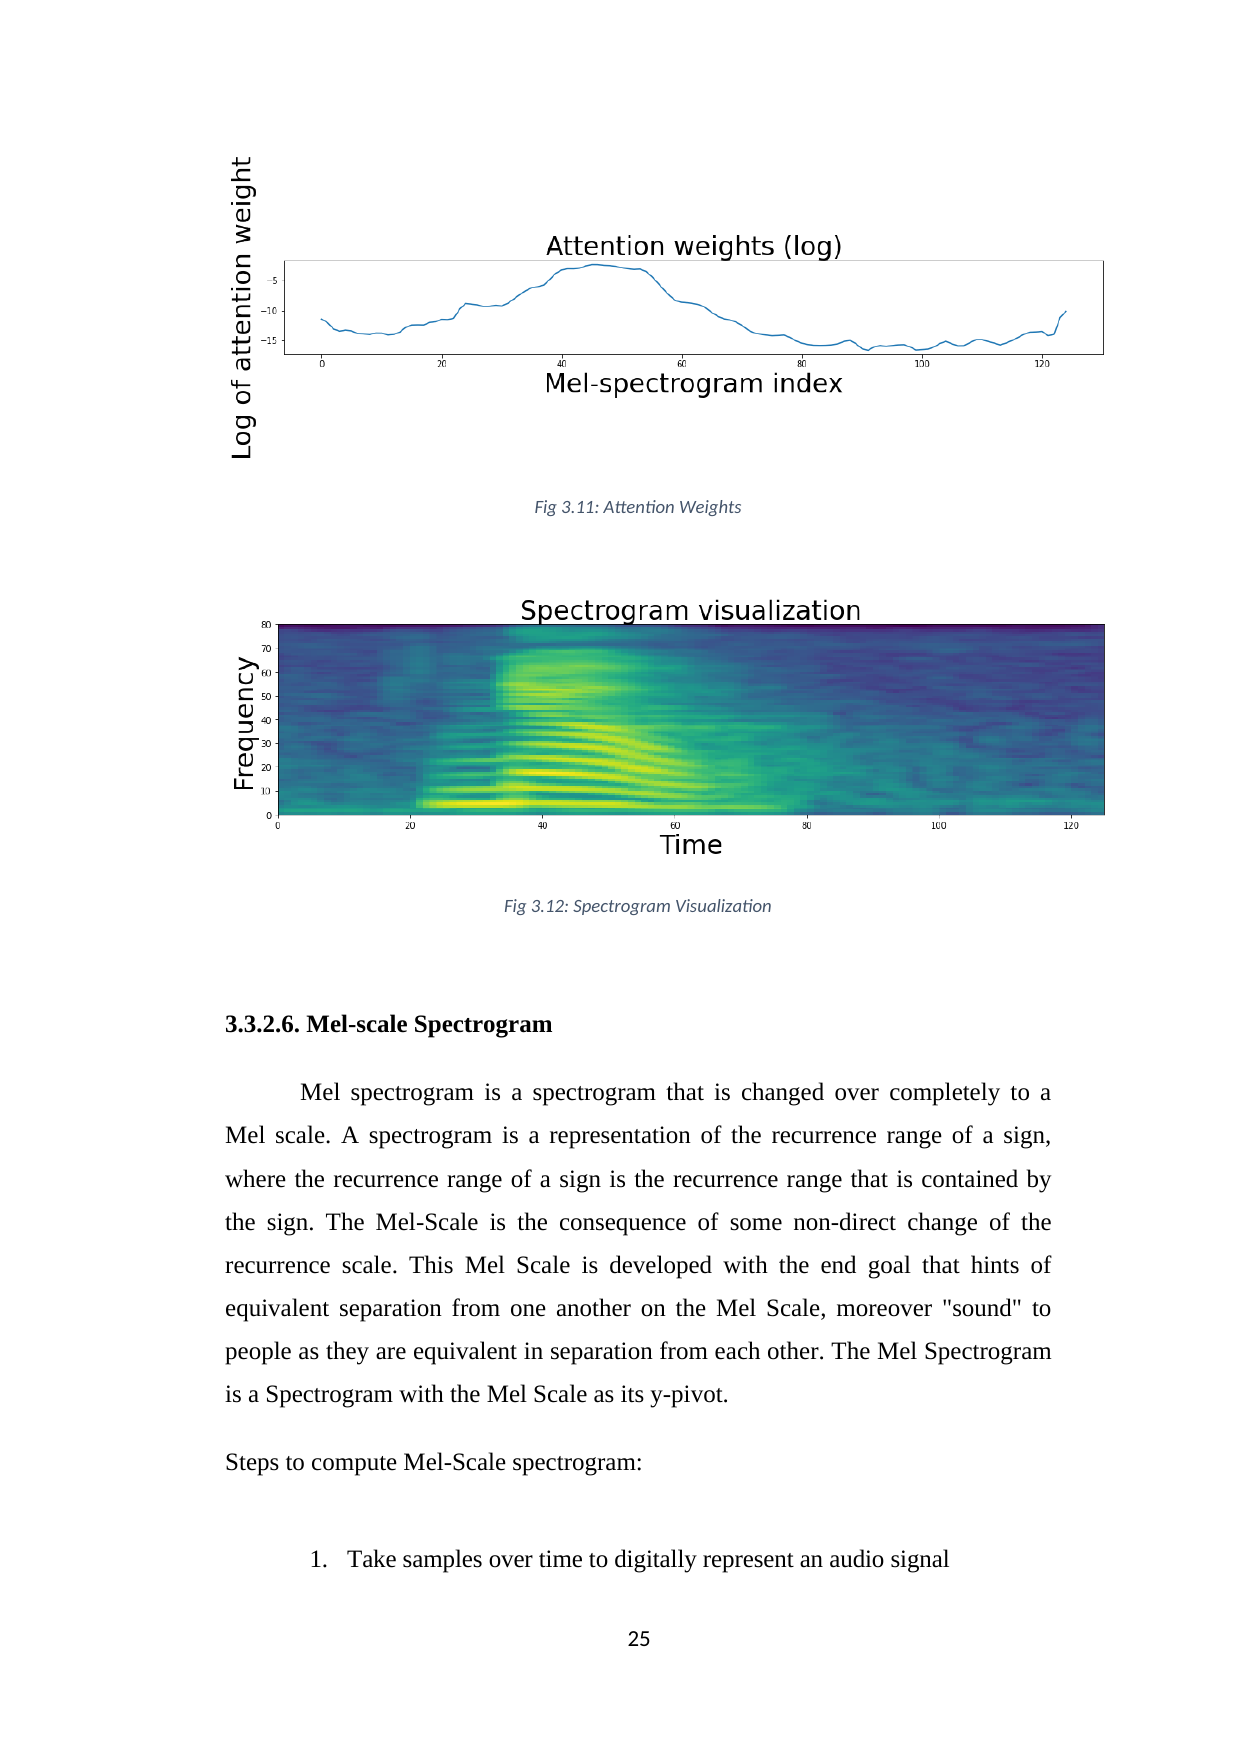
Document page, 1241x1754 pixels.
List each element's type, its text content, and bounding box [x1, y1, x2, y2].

text Steps to compute Mel-Scale spectrogram: [225, 1447, 1053, 1476]
text 3.3.2.6. Mel-scale Spectrogram [225, 1009, 1053, 1038]
text Fig 3.11: Attention Weights [225, 495, 1053, 518]
text Mel spectrogram is a spectrogram that is changed over completely to a Mel scale. A spectrogram is a representation of the recurrence range of a sign, where the recurrence range of a sign is the recurrence range that is contained by the sign. The Mel-Scale is the consequence of some non-direct change of the recurrence scale. This Mel Scale is developed with the end goal that hints of equivalent separation from one another on the Mel Scale, moreover "sound" to people as they are equivalent in separation from each other. The Mel Spectrogram is a Spectrogram with the Mel Scale as its y-pivot. [225, 1077, 1053, 1408]
picture [225, 593, 1110, 864]
picture [225, 150, 1109, 465]
text Fig 3.12: Spectrogram Visualization [225, 894, 1053, 917]
list Take samples over time to digitally represent an audio signal [309, 1544, 1053, 1573]
